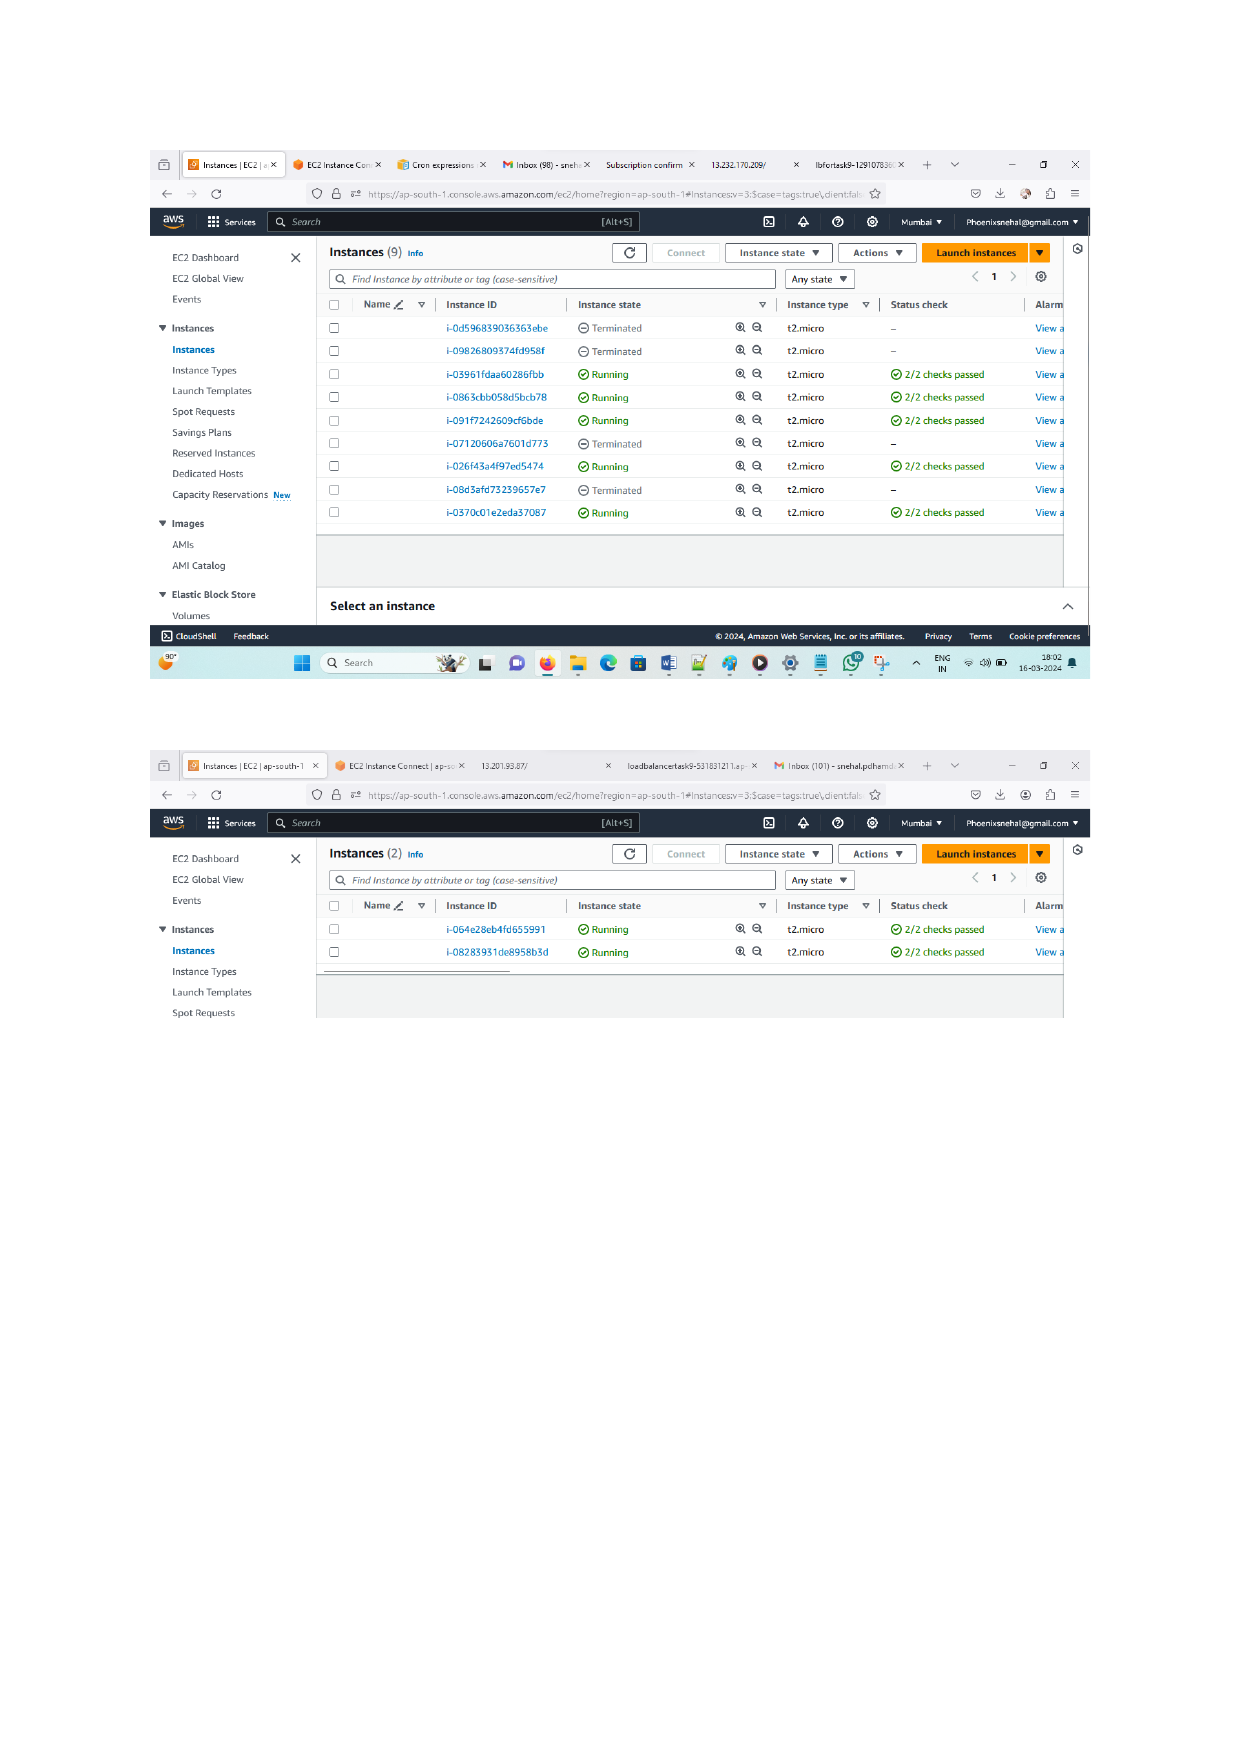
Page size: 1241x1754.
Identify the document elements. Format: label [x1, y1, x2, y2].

picture [150, 750, 1091, 1018]
picture [150, 150, 1091, 679]
